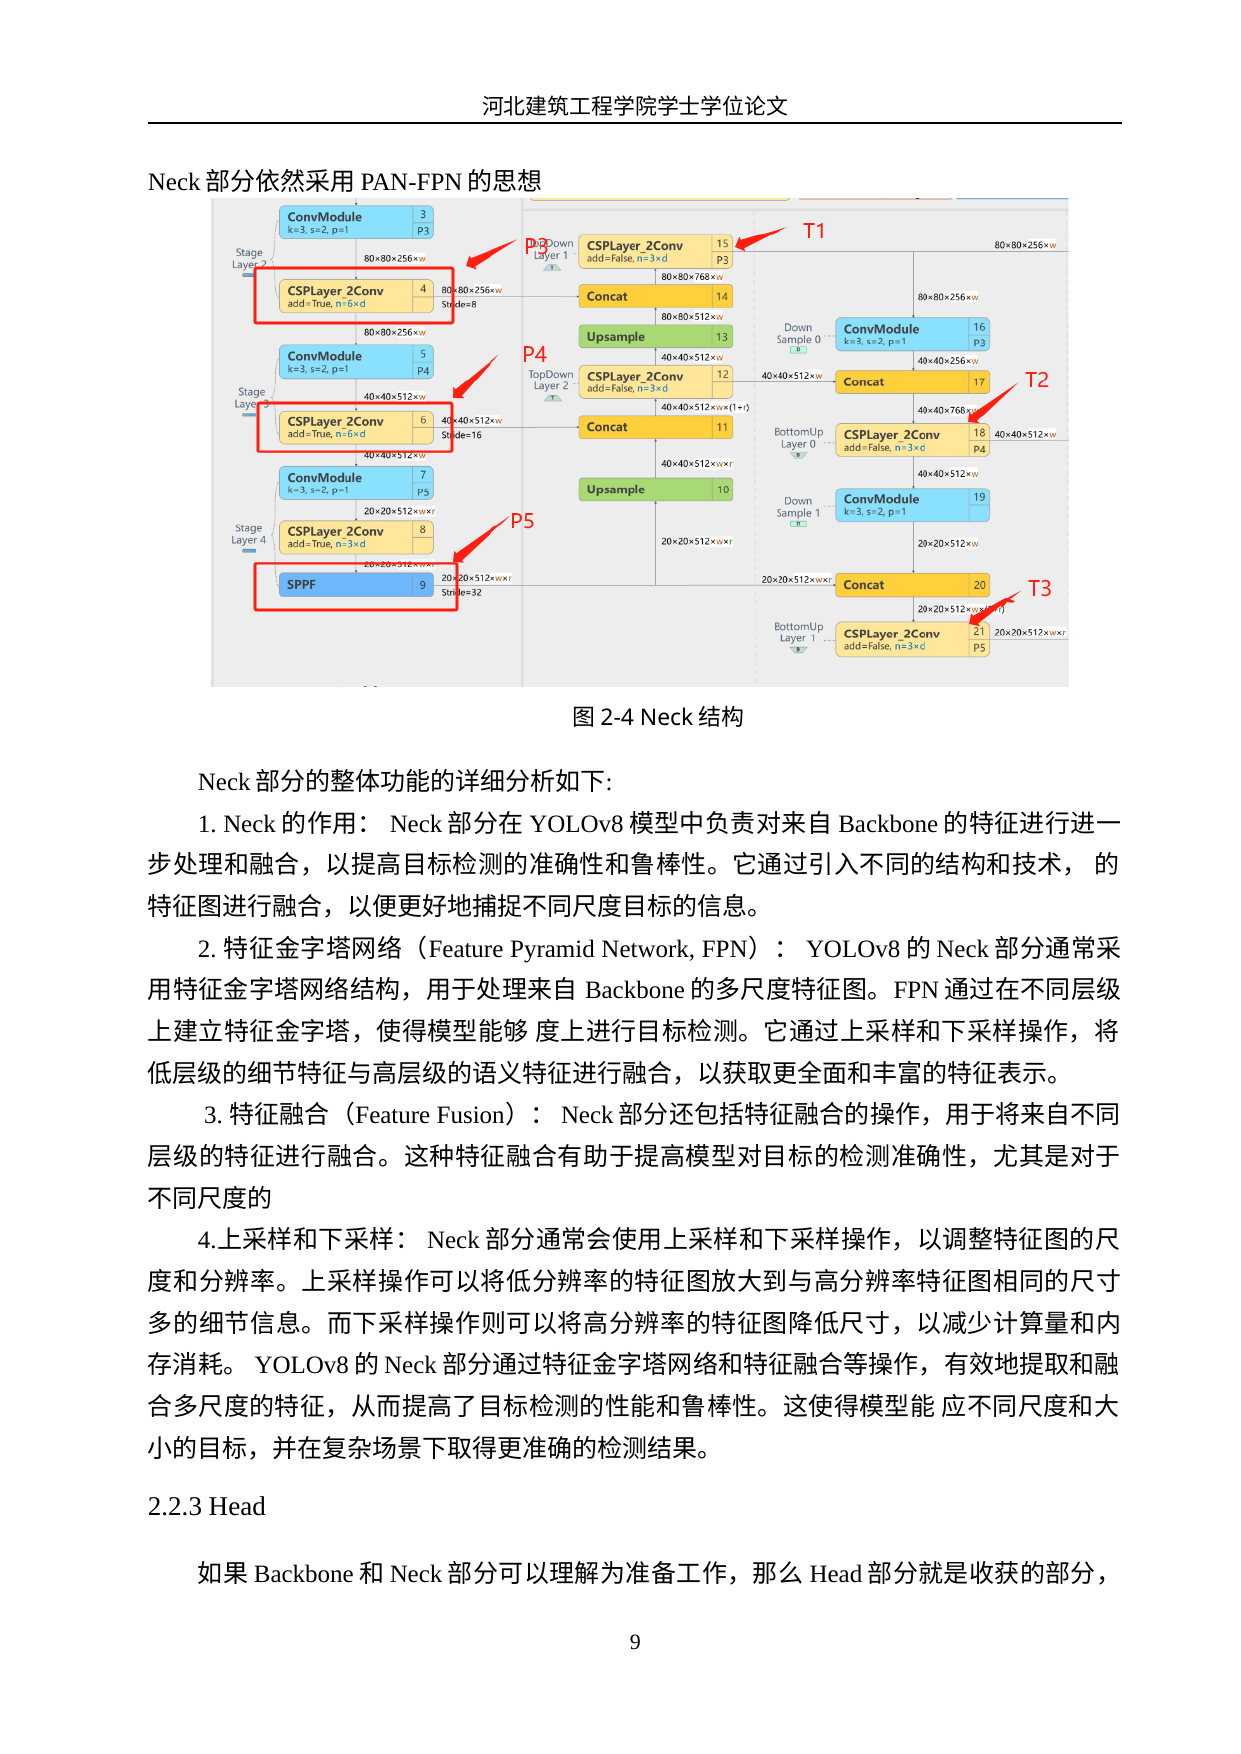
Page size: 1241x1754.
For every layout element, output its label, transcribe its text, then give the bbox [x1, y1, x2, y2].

text 2. 特征金字塔网络（Feature Pyramid Network, FPN）： YOLOv8的Neck部分通常采用特征金字塔网络结构，用于处理来自Backbone的多尺度特征图。FPN通过在不同层级上建立特征金字塔，使得模型能够 度上进行目标检测。它通过上采样和下采样操作，将低层级的细节特征与高层级的语义特征进行融合，以获取更全面和丰富的特征表示。 [148, 924, 1122, 1090]
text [148, 1549, 1122, 1591]
picture [201, 198, 1069, 687]
text Neck部分的整体功能的详细分析如下: [148, 757, 1122, 799]
text 图 2-4 Neck结构 [148, 699, 1122, 732]
text 1. Neck的作用： Neck部分在YOLOv8模型中负责对来自Backbone的特征进行进一步处理和融合，以提高目标检测的准确性和鲁棒性。它通过引入不同的结构和技术， 的特征图进行融合，以便更好地捕捉不同尺度目标的信息。 [148, 799, 1122, 924]
text 2.2.3 Head [148, 1490, 1122, 1522]
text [148, 157, 1122, 199]
text 3. 特征融合（Feature Fusion）： Neck部分还包括特征融合的操作，用于将来自不同层级的特征进行融合。这种特征融合有助于提高模型对目标的检测准确性，尤其是对于不同尺度的 [148, 1090, 1122, 1215]
text 4.上采样和下采样： Neck部分通常会使用上采样和下采样操作，以调整特征图的尺度和分辨率。上采样操作可以将低分辨率的特征图放大到与高分辨率特征图相同的尺寸多的细节信息。而下采样操作则可以将高分辨率的特征图降低尺寸，以减少计算量和内存消耗。 YOLOv8的Neck部分通过特征金字塔网络和特征融合等操作，有效地提取和融合多尺度的特征，从而提高了目标检测的性能和鲁棒性。这使得模型能 应不同尺度和大小的目标，并在复杂场景下取得更准确的检测结果。 [148, 1215, 1122, 1465]
